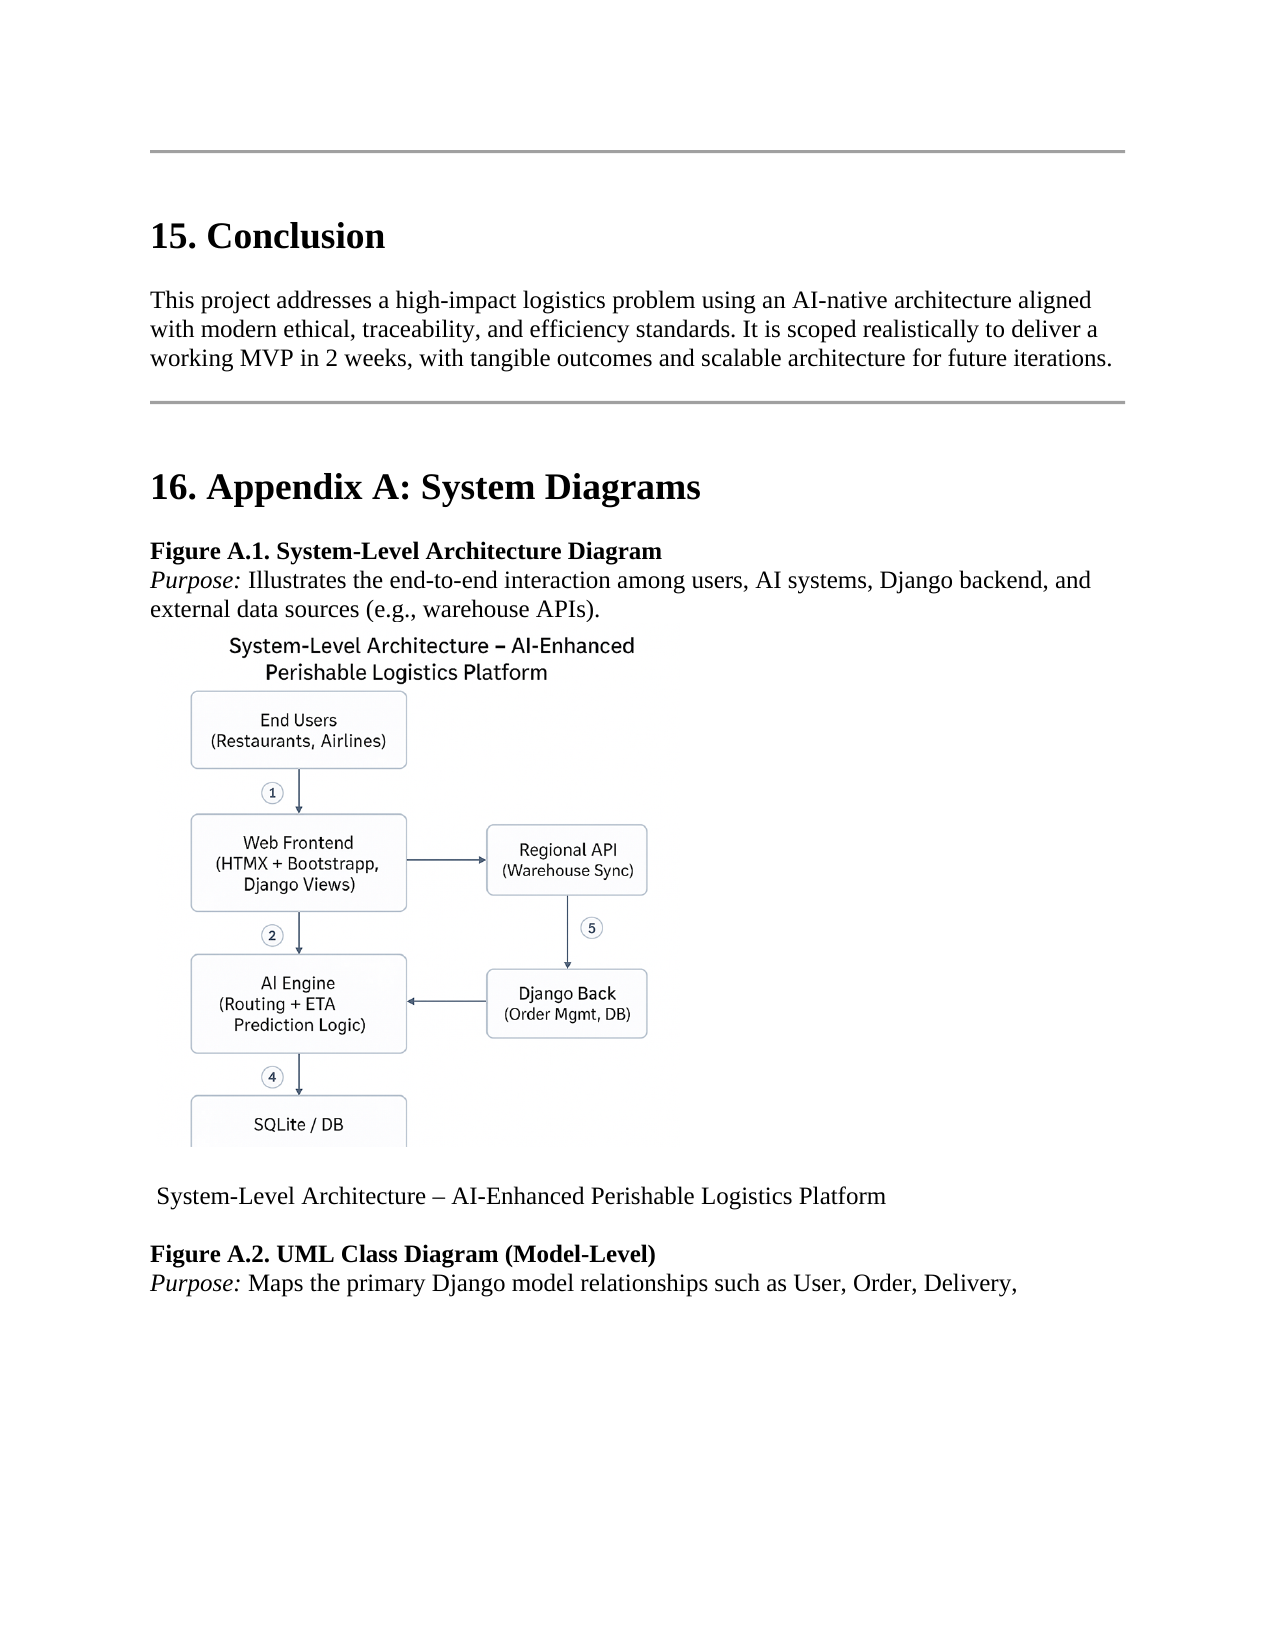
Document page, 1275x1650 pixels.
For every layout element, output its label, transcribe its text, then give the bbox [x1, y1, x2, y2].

text This project addresses a high-impact logistics problem using an AI-native architecture aligned with modern ethical, traceability, and efficiency standards. It is scoped realistically to deliver a working MVP in 2 weeks, with tangible outcomes and scalable architecture for future iterations. [150, 286, 1125, 372]
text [150, 1239, 1125, 1296]
text 15. Conclusion [150, 213, 1125, 256]
text System-Level Architecture – AI-Enhanced Perishable Logistics Platform [150, 1181, 1125, 1210]
text 16. Appendix A: System Diagrams [150, 464, 1125, 507]
picture [156, 622, 680, 1147]
